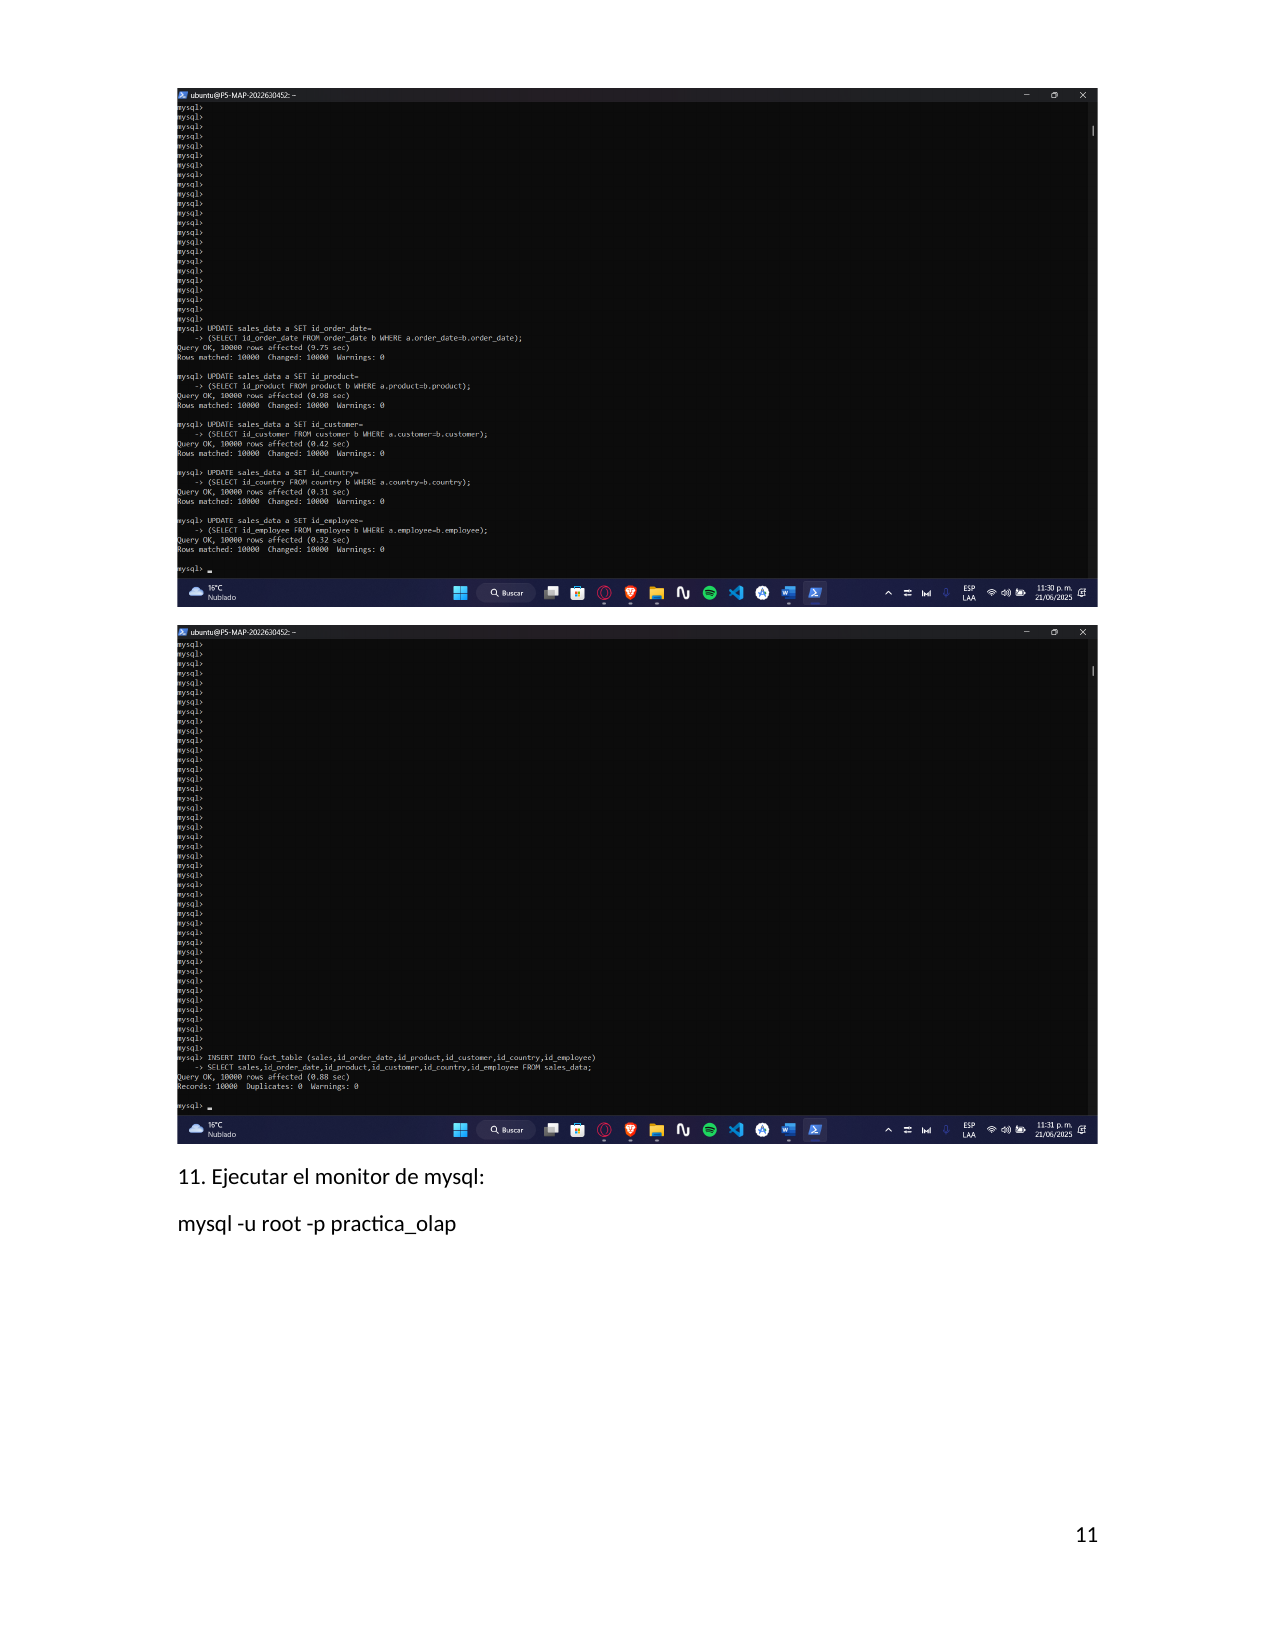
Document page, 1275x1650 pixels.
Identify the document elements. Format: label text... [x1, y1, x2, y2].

picture [177, 625, 1098, 1144]
text mysql -u root -p practica_olap [177, 1209, 1098, 1237]
picture [177, 88, 1098, 607]
text 11. Ejecutar el monitor de mysql: [177, 1162, 1098, 1190]
